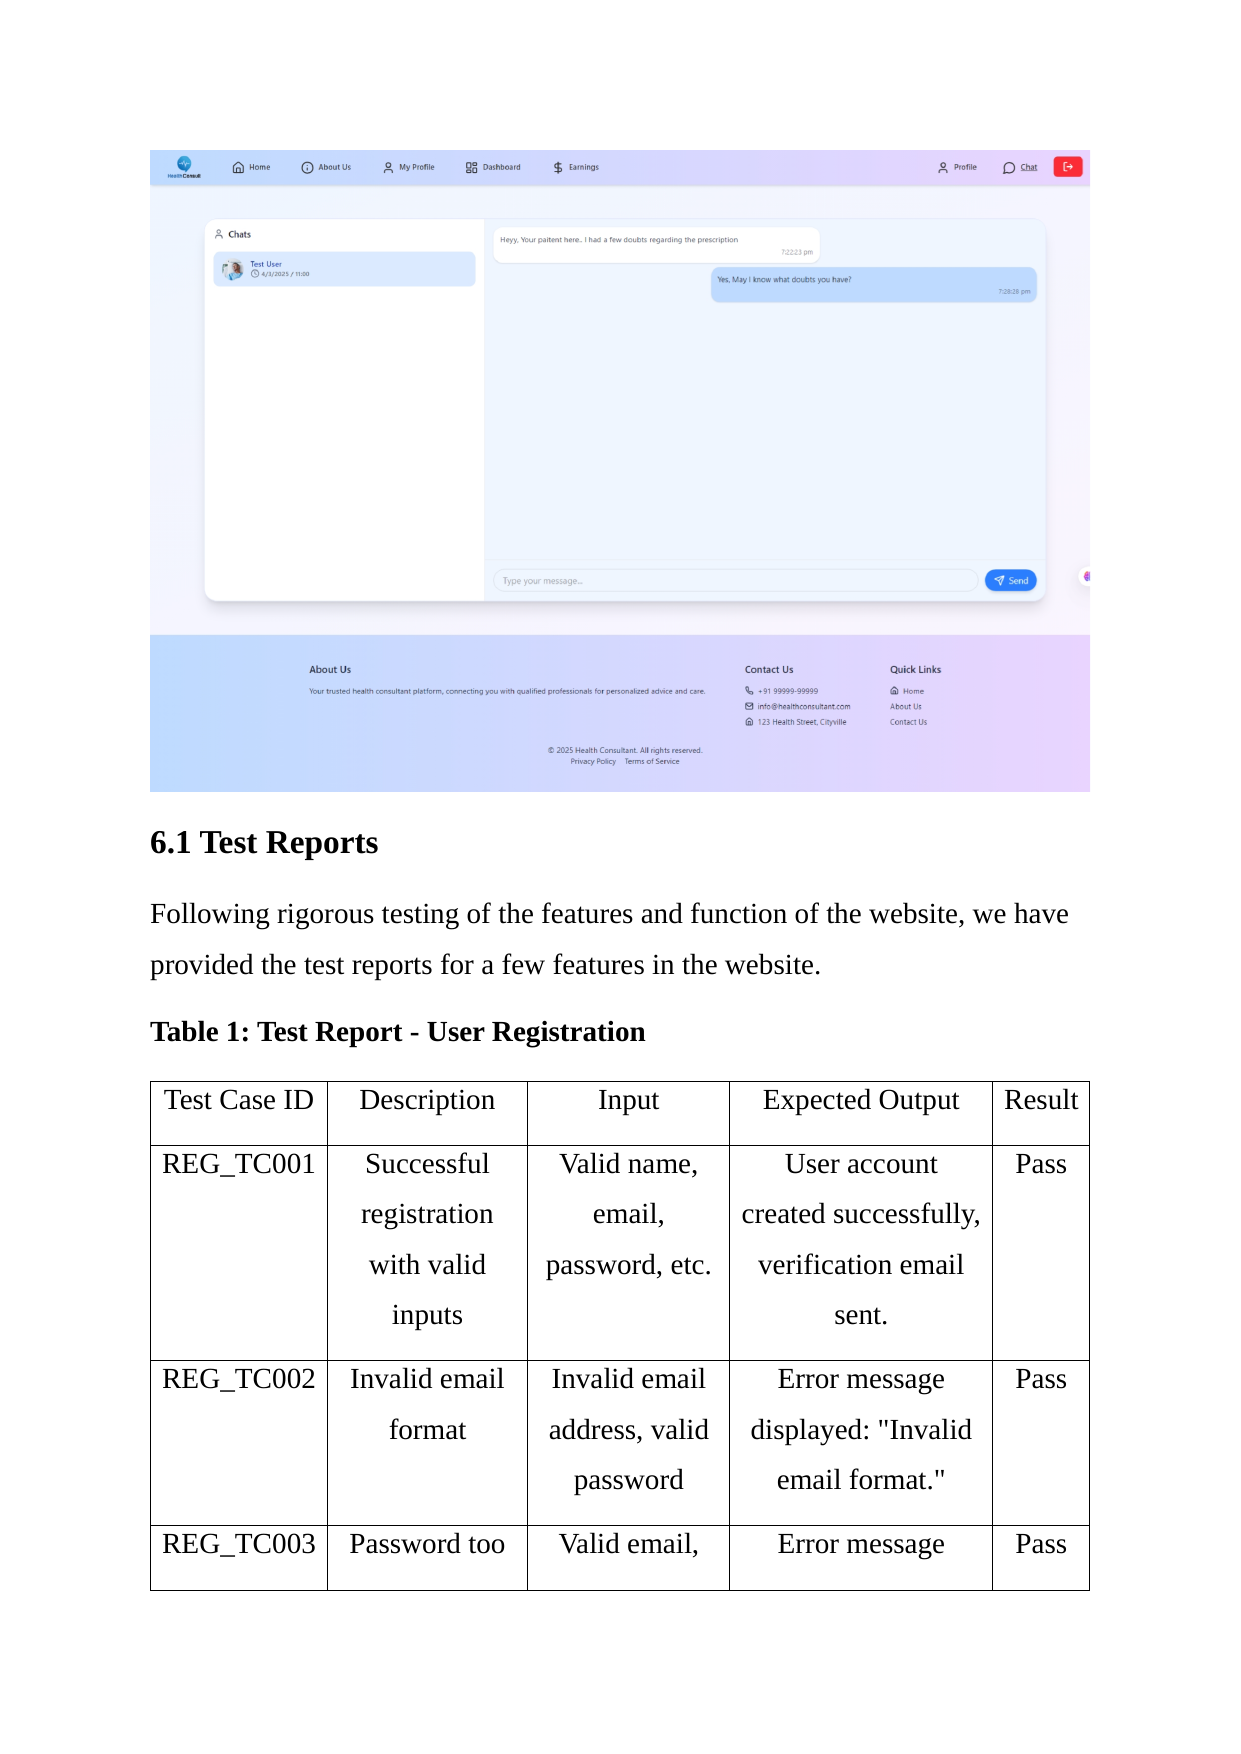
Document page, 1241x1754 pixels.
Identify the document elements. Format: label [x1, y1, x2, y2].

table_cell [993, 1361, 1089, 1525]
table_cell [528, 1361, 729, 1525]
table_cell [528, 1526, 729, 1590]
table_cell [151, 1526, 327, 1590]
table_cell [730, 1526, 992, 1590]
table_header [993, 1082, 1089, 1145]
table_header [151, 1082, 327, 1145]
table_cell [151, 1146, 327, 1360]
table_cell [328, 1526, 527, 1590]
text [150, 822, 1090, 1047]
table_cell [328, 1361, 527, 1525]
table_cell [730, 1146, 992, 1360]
picture [150, 150, 1091, 792]
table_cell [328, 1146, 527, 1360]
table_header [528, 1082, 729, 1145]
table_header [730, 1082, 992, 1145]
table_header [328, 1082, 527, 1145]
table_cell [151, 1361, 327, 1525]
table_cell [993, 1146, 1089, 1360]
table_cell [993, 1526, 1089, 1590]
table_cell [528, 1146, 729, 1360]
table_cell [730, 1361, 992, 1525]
